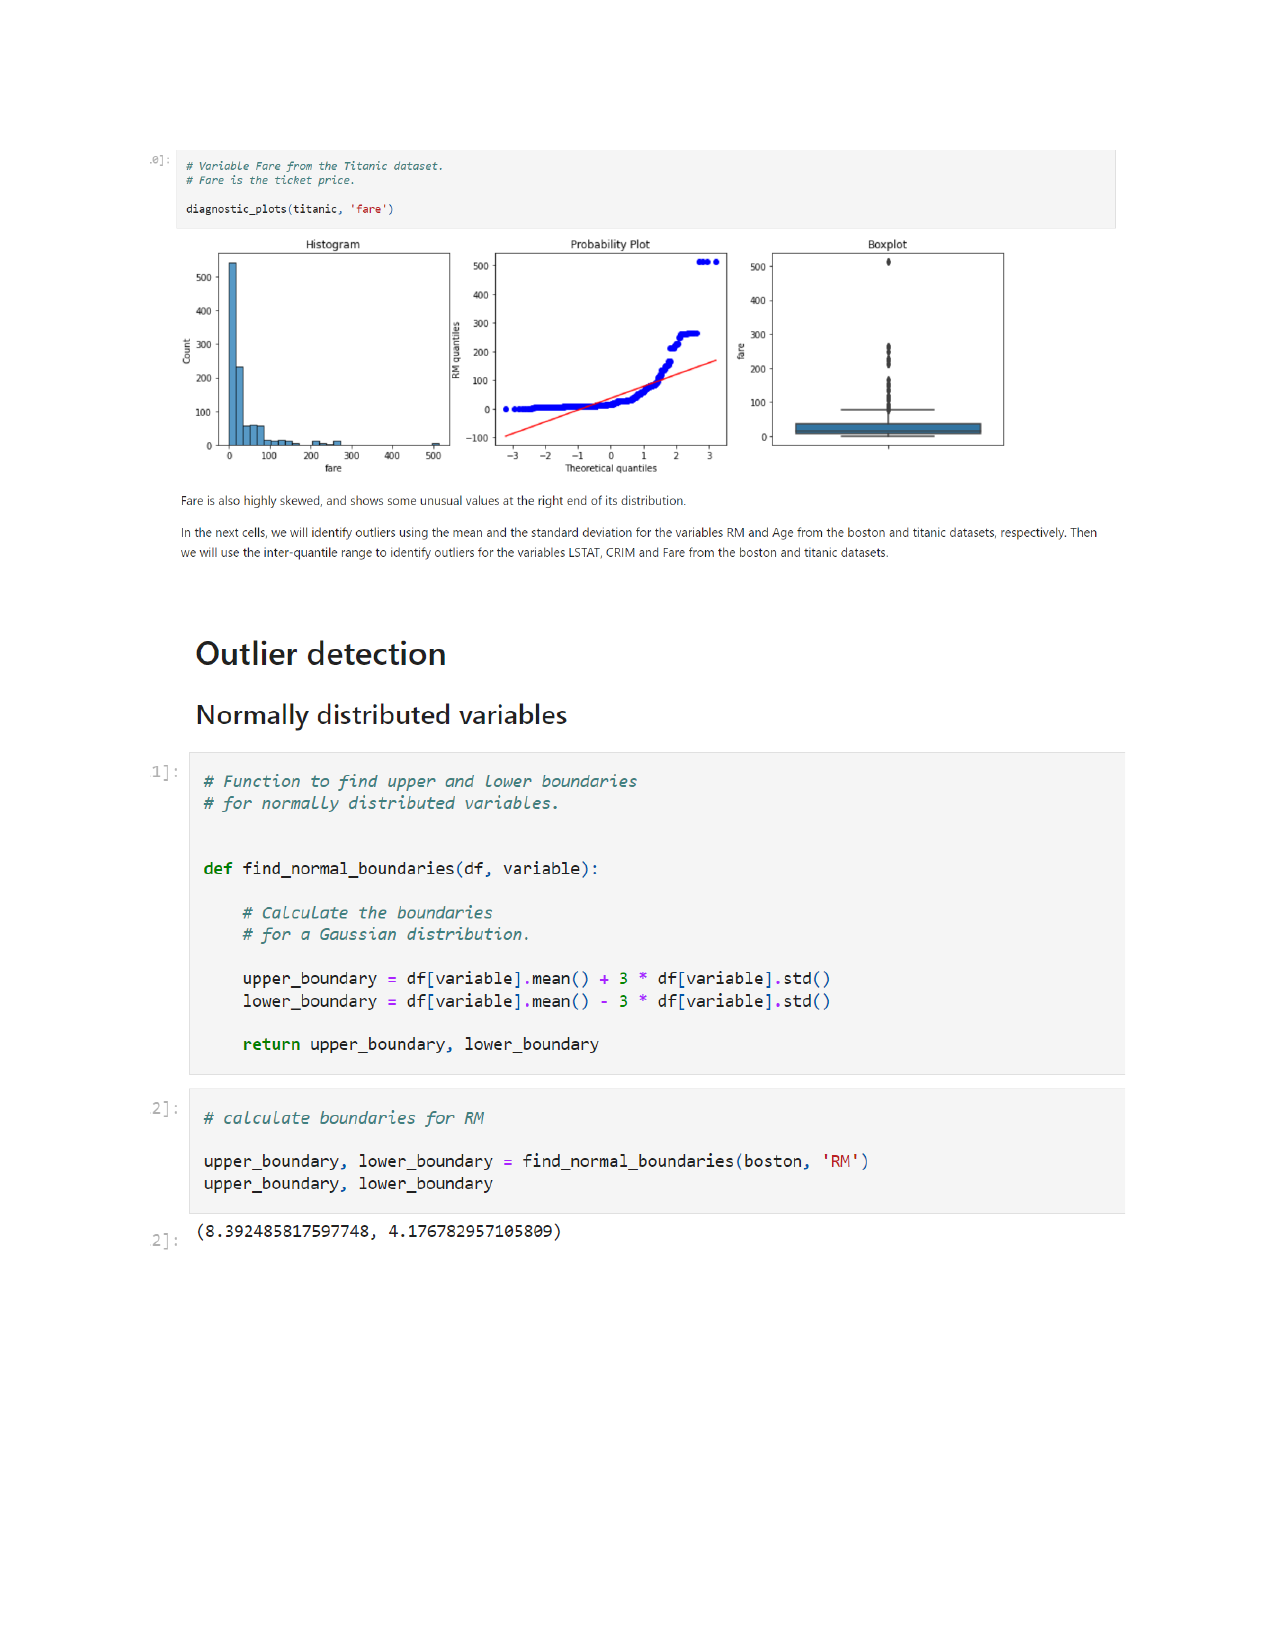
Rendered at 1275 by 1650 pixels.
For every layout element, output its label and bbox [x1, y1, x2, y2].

picture [150, 150, 1125, 587]
picture [150, 605, 1125, 1250]
